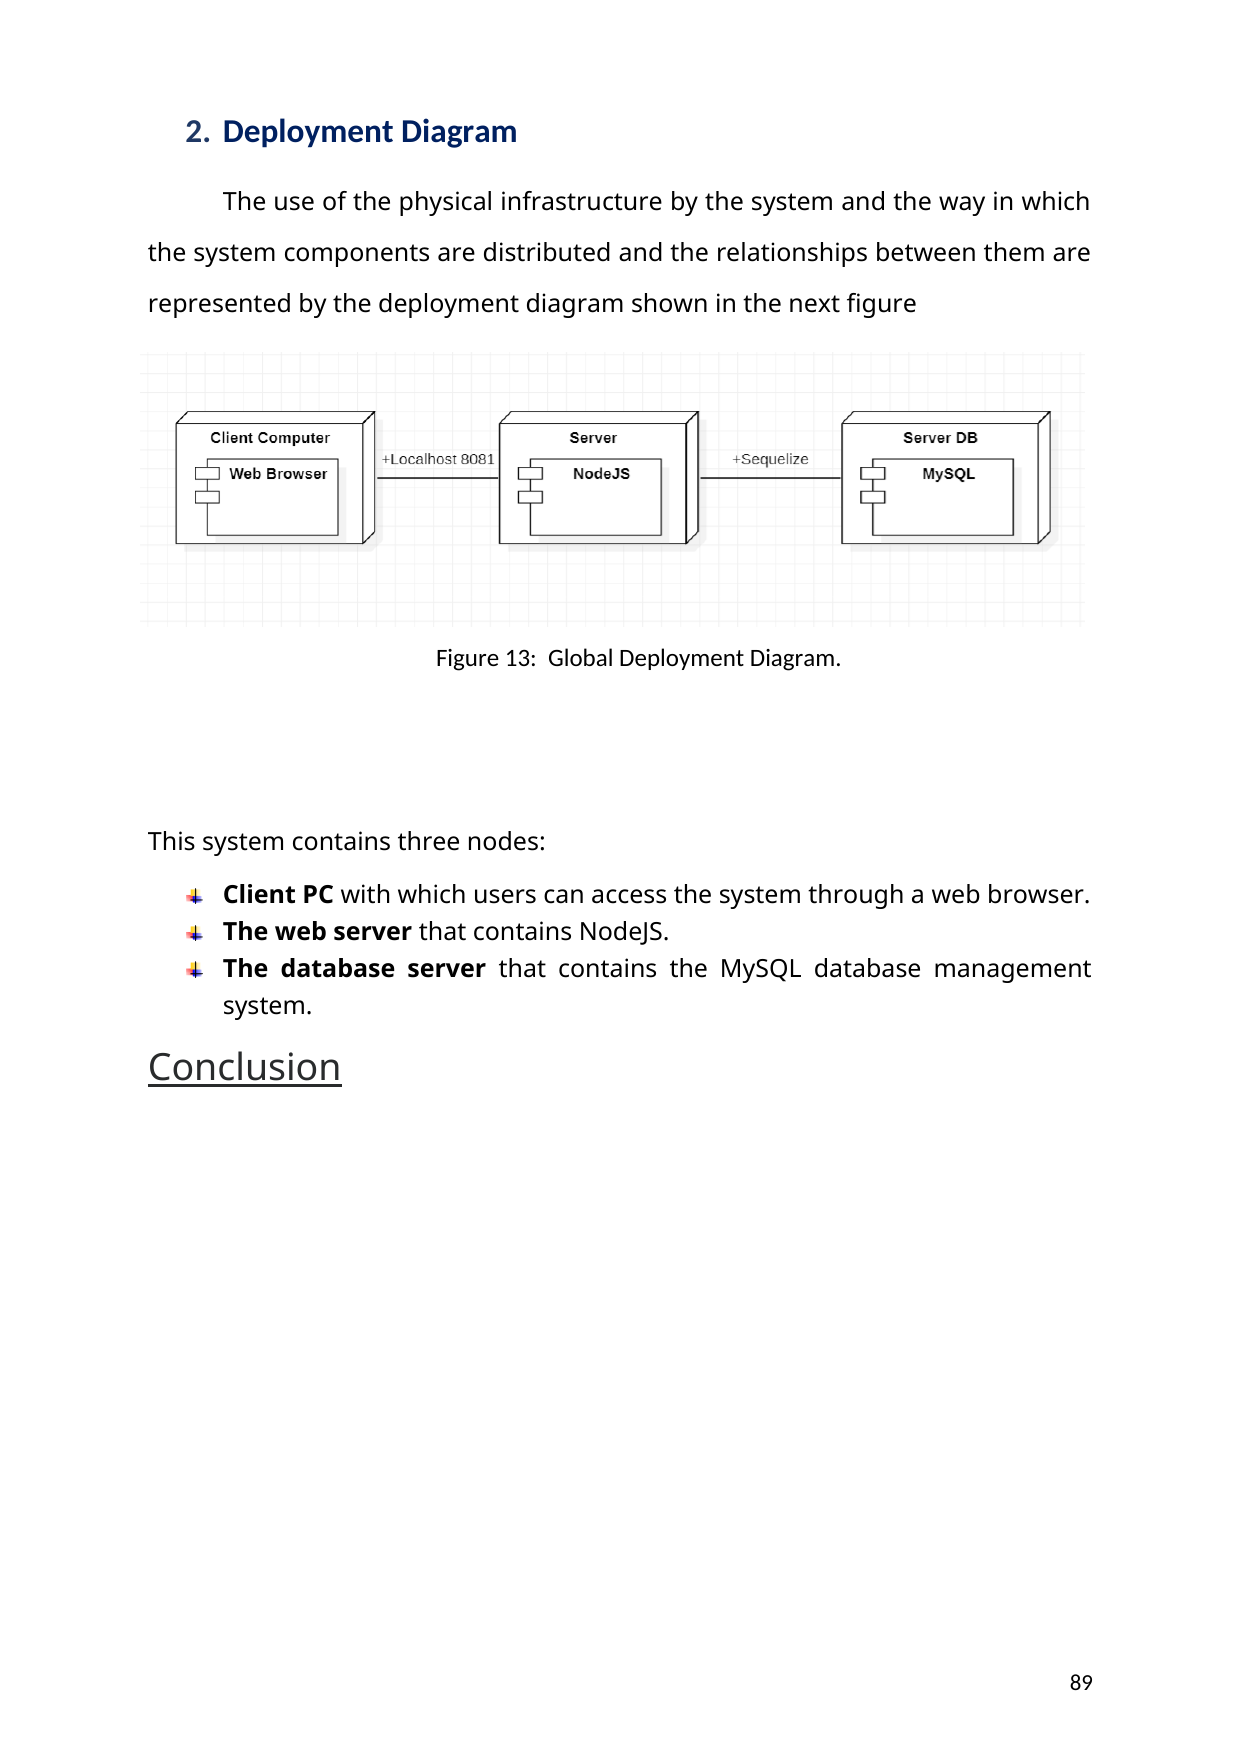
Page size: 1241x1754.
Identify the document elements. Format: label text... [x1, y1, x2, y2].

picture [186, 924, 203, 941]
picture [186, 887, 203, 904]
subtitle Deployment Diagram [185, 110, 1093, 151]
text This system contains three nodes: [148, 823, 1093, 858]
picture [140, 352, 1085, 627]
list The web server that contains NodeJS. [185, 914, 1093, 948]
picture [186, 960, 203, 978]
list The database server that contains the MySQL database management system. [185, 951, 1093, 1021]
list Client PC with which users can access the system through a web browser. [185, 877, 1093, 911]
text Conclusion [148, 1041, 1093, 1092]
text The use of the physical infrastructure by the system and the way in which the system components are distributed and the relationships between them are represented by the deployment diagram shown in the next figure [148, 183, 1093, 319]
